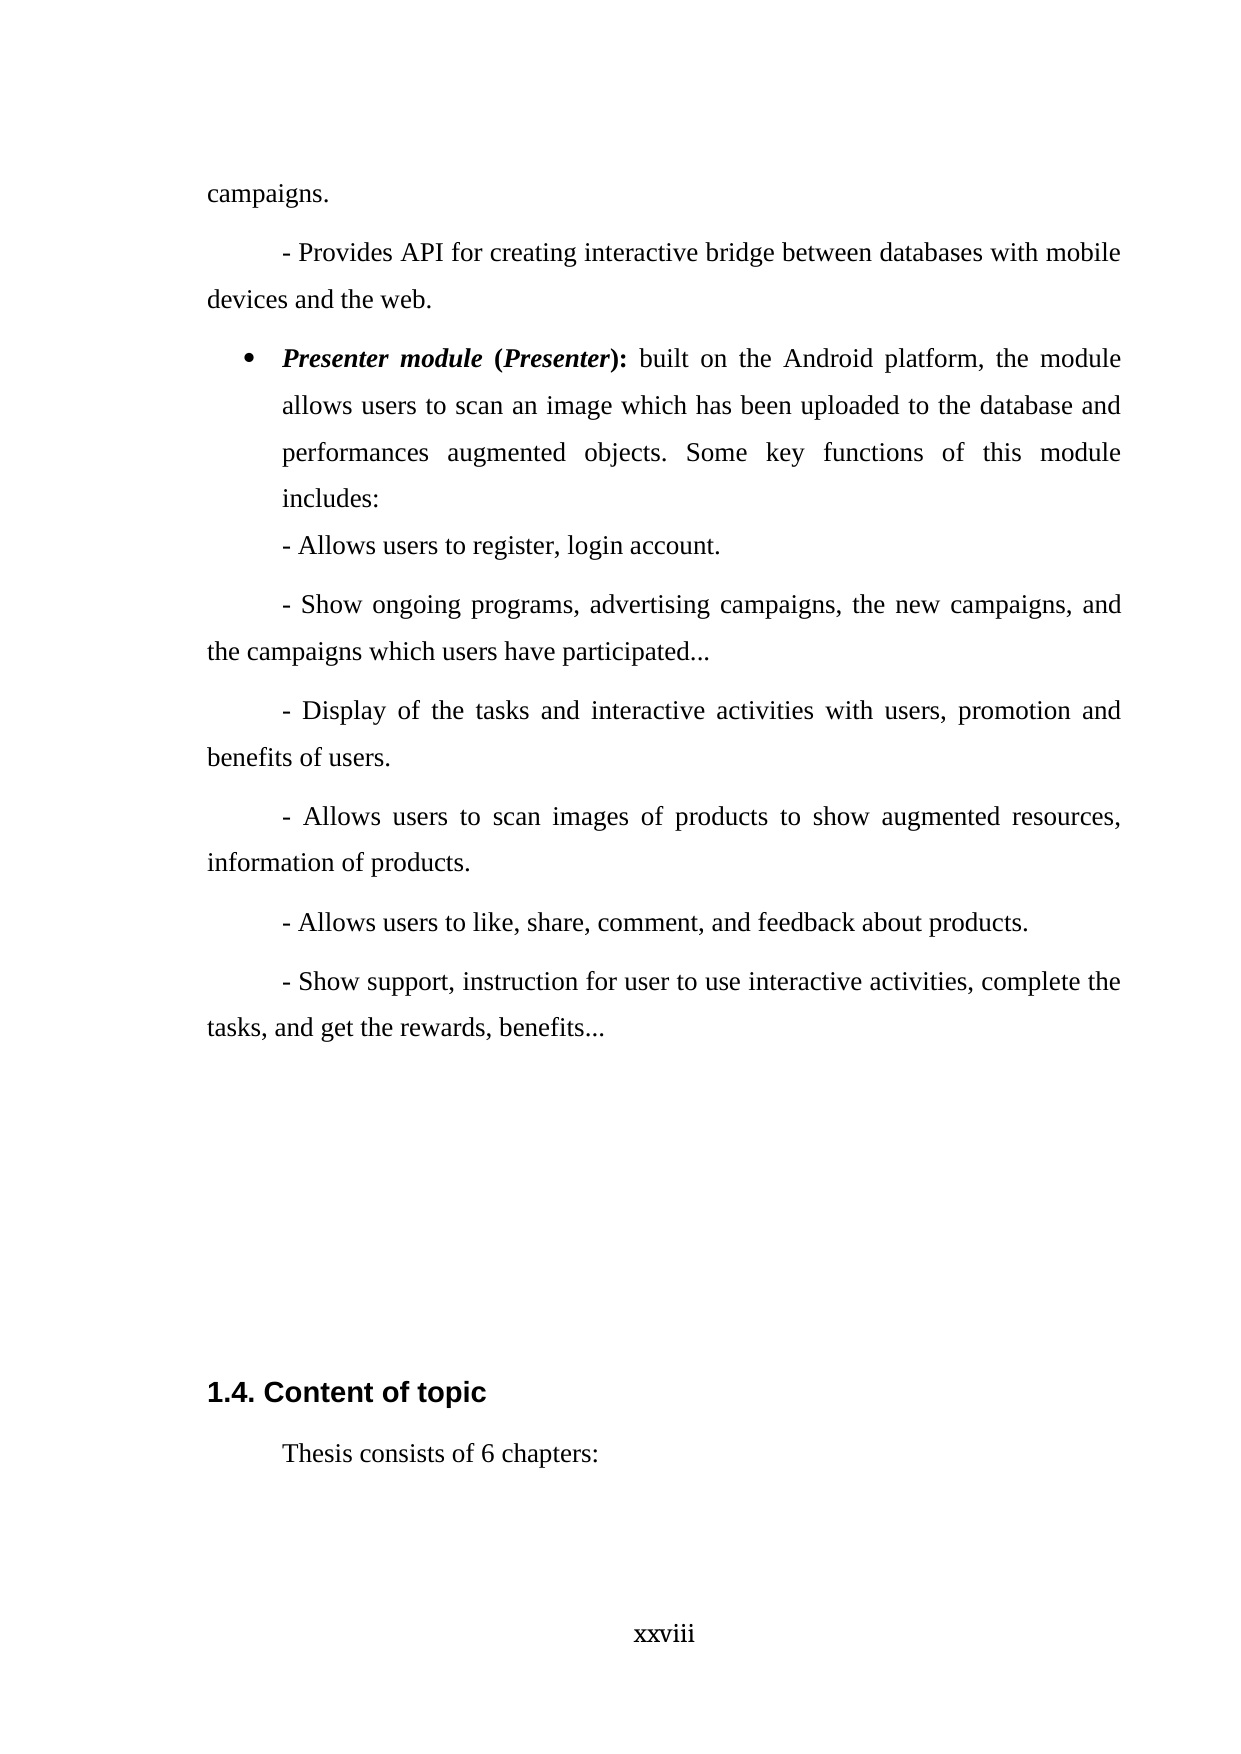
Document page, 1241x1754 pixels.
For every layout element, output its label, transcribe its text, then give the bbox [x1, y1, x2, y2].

subtitle 1.4. Content of topic [207, 1375, 1122, 1408]
text - Show support, instruction for user to use interactive activities, complete the tasks, and get the rewards, benefits... [207, 965, 1122, 1043]
text - Allows users to like, share, comment, and feedback about products. [207, 906, 1122, 937]
text - Provides API for creating interactive bridge between databases with mobile devices and the web. [207, 236, 1122, 314]
list Presenter module (Presenter): built on the Android platform, the module allows users to scan an image which has been uploaded to the database and performances augmented objects. Some key functions of this module includes: [244, 342, 1122, 513]
text - Display of the tasks and interactive activities with users, promotion and benefits of users. [207, 694, 1122, 772]
text - Allows users to register, login account. [207, 529, 1122, 560]
text - Show ongoing programs, advertising campaigns, the new campaigns, and the campaigns which users have participated... [207, 588, 1122, 666]
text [207, 177, 1122, 208]
text - Allows users to scan images of products to show augmented resources, information of products. [207, 800, 1122, 878]
text Thesis consists of 6 chapters: [207, 1438, 1122, 1469]
